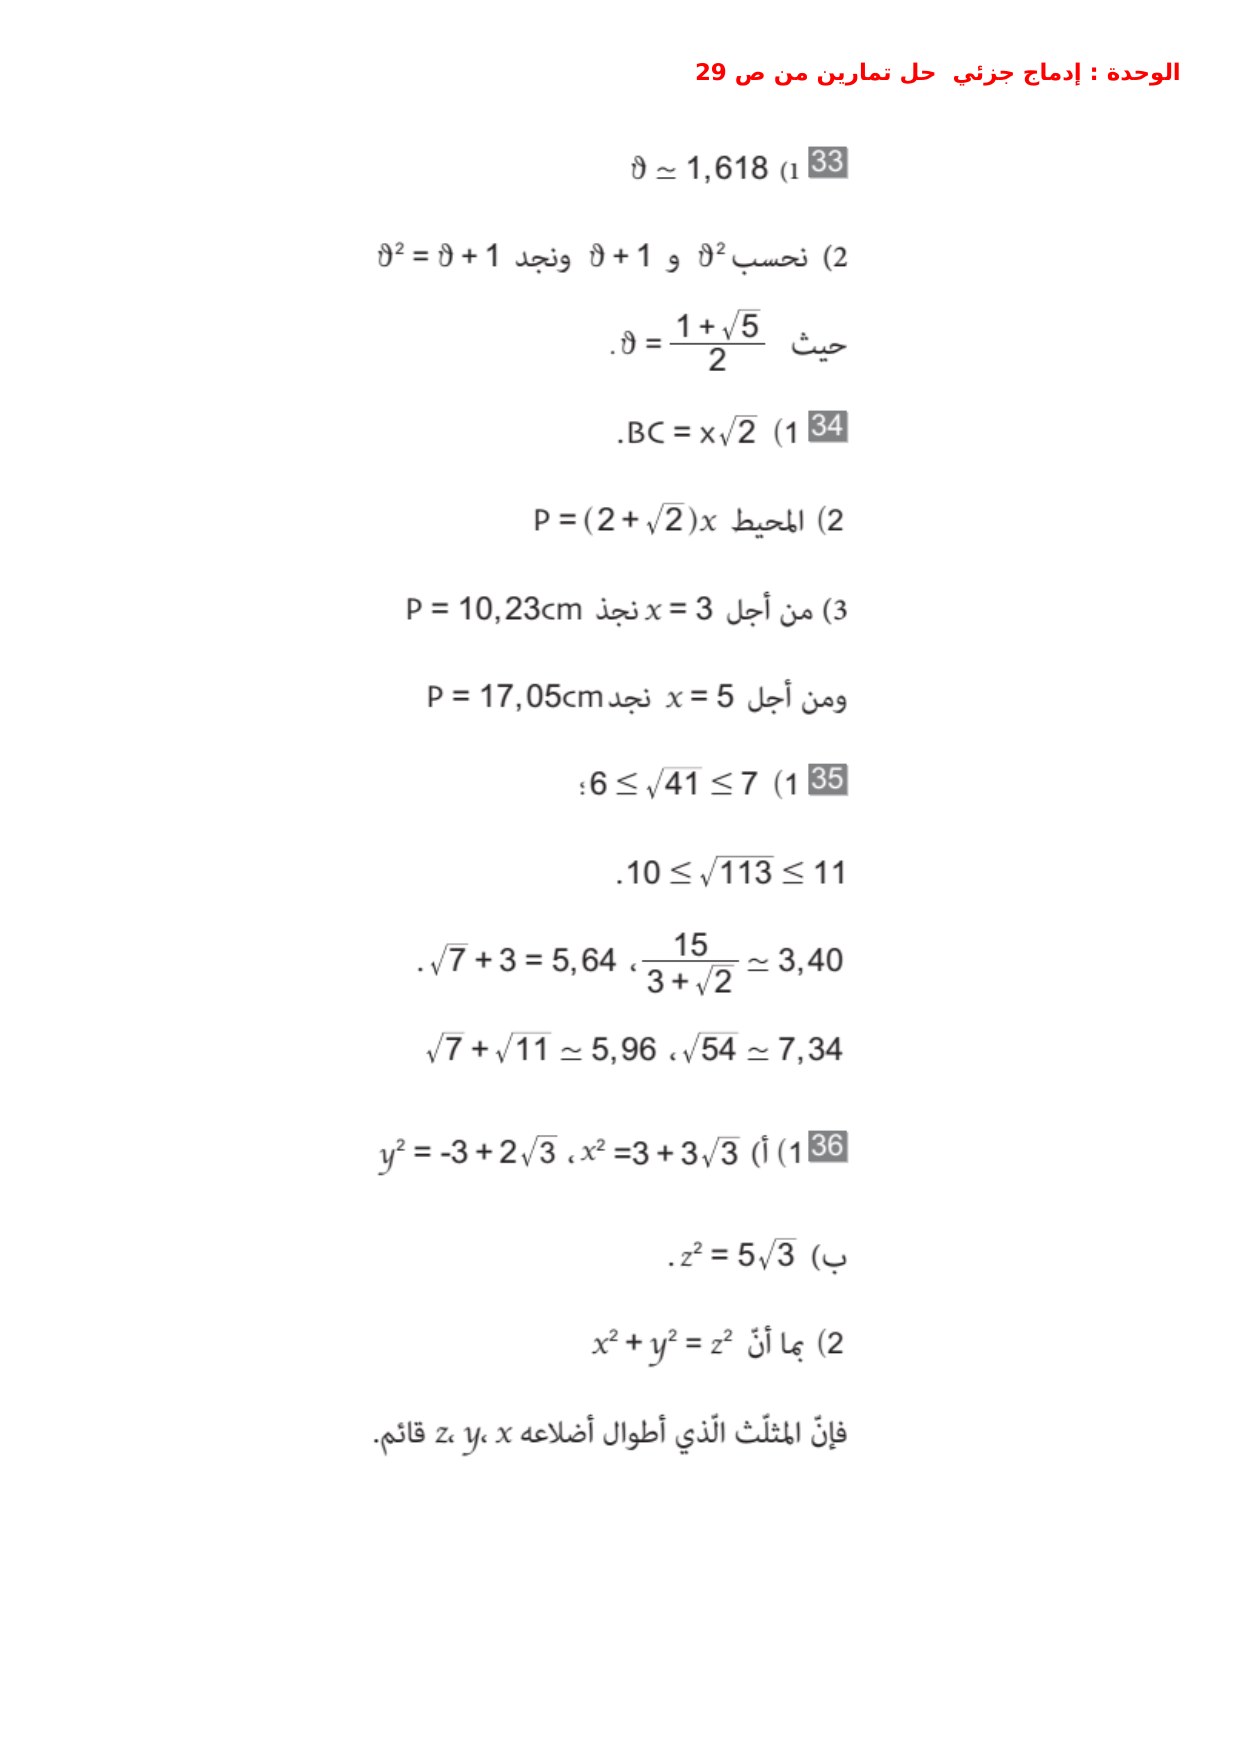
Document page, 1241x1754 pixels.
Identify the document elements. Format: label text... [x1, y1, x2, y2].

text الوحدة : إدماج جزئي حل تمارين من ص 29 [59, 59, 1181, 86]
picture [356, 110, 883, 1461]
